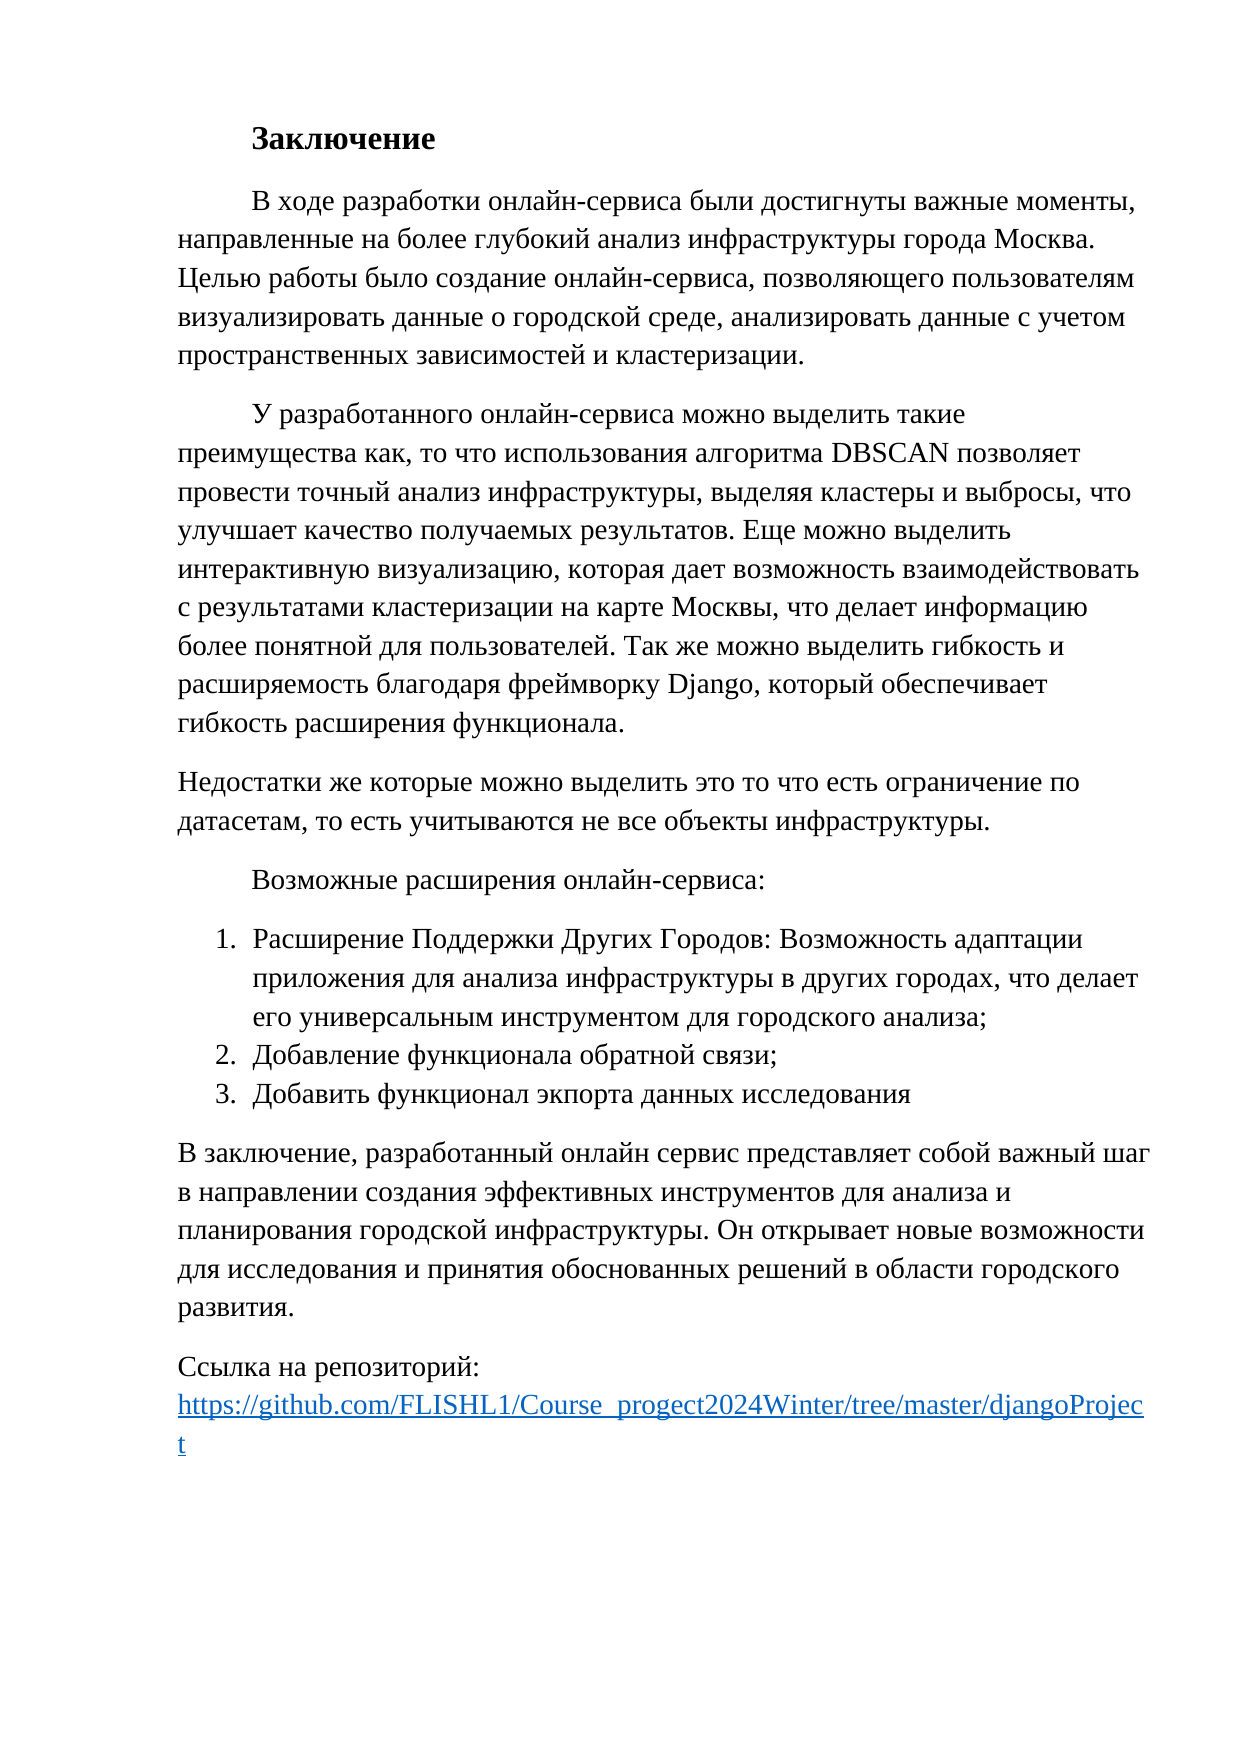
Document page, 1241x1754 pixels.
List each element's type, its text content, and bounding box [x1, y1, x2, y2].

text Заключение [177, 118, 1152, 156]
list Добавить функционал экпорта данных исследования [215, 1076, 1152, 1109]
text Недостатки же которые можно выделить это то что есть ограничение по датасетам, то есть учитываются не все объекты инфраструктуры. [177, 764, 1152, 836]
list Расширение Поддержки Других Городов: Возможность адаптации приложения для анализа инфраструктуры в других городах, что делает его универсальным инструментом для городского анализа; [215, 922, 1152, 1032]
text В заключение, разработанный онлайн сервис представляет собой важный шаг в направлении создания эффективных инструментов для анализа и планирования городской инфраструктуры. Он открывает новые возможности для исследования и принятия обоснованных решений в области городского развития. [177, 1135, 1152, 1323]
text У разработанного онлайн-сервиса можно выделить такие преимущества как, то что использования алгоритма DBSCAN позволяет провести точный анализ инфраструктуры, выделяя кластеры и выбросы, что улучшает качество получаемых результатов. Еще можно выделить интерактивную визуализацию, которая дает возможность взаимодействовать с результатами кластеризации на карте Москвы, что делает информацию более понятной для пользователей. Так же можно выделить гибкость и расширяемость благодаря фреймворку Django, который обеспечивает гибкость расширения функционала. [177, 397, 1152, 738]
text В ходе разработки онлайн-сервиса были достигнуты важные моменты, направленные на более глубокий анализ инфраструктуры города Москва. Целью работы было создание онлайн-сервиса, позволяющего пользователям визуализировать данные о городской среде, анализировать данные с учетом пространственных зависимостей и кластеризации. [177, 183, 1152, 371]
list Добавление функционала обратной связи; [215, 1037, 1152, 1071]
text Ссылка на репозиторий: https://github.com/FLISHL1/Course_progect2024Winter/tree/master/djangoProject [177, 1349, 1152, 1459]
text Возможные расширения онлайн-сервиса: [177, 862, 1152, 896]
